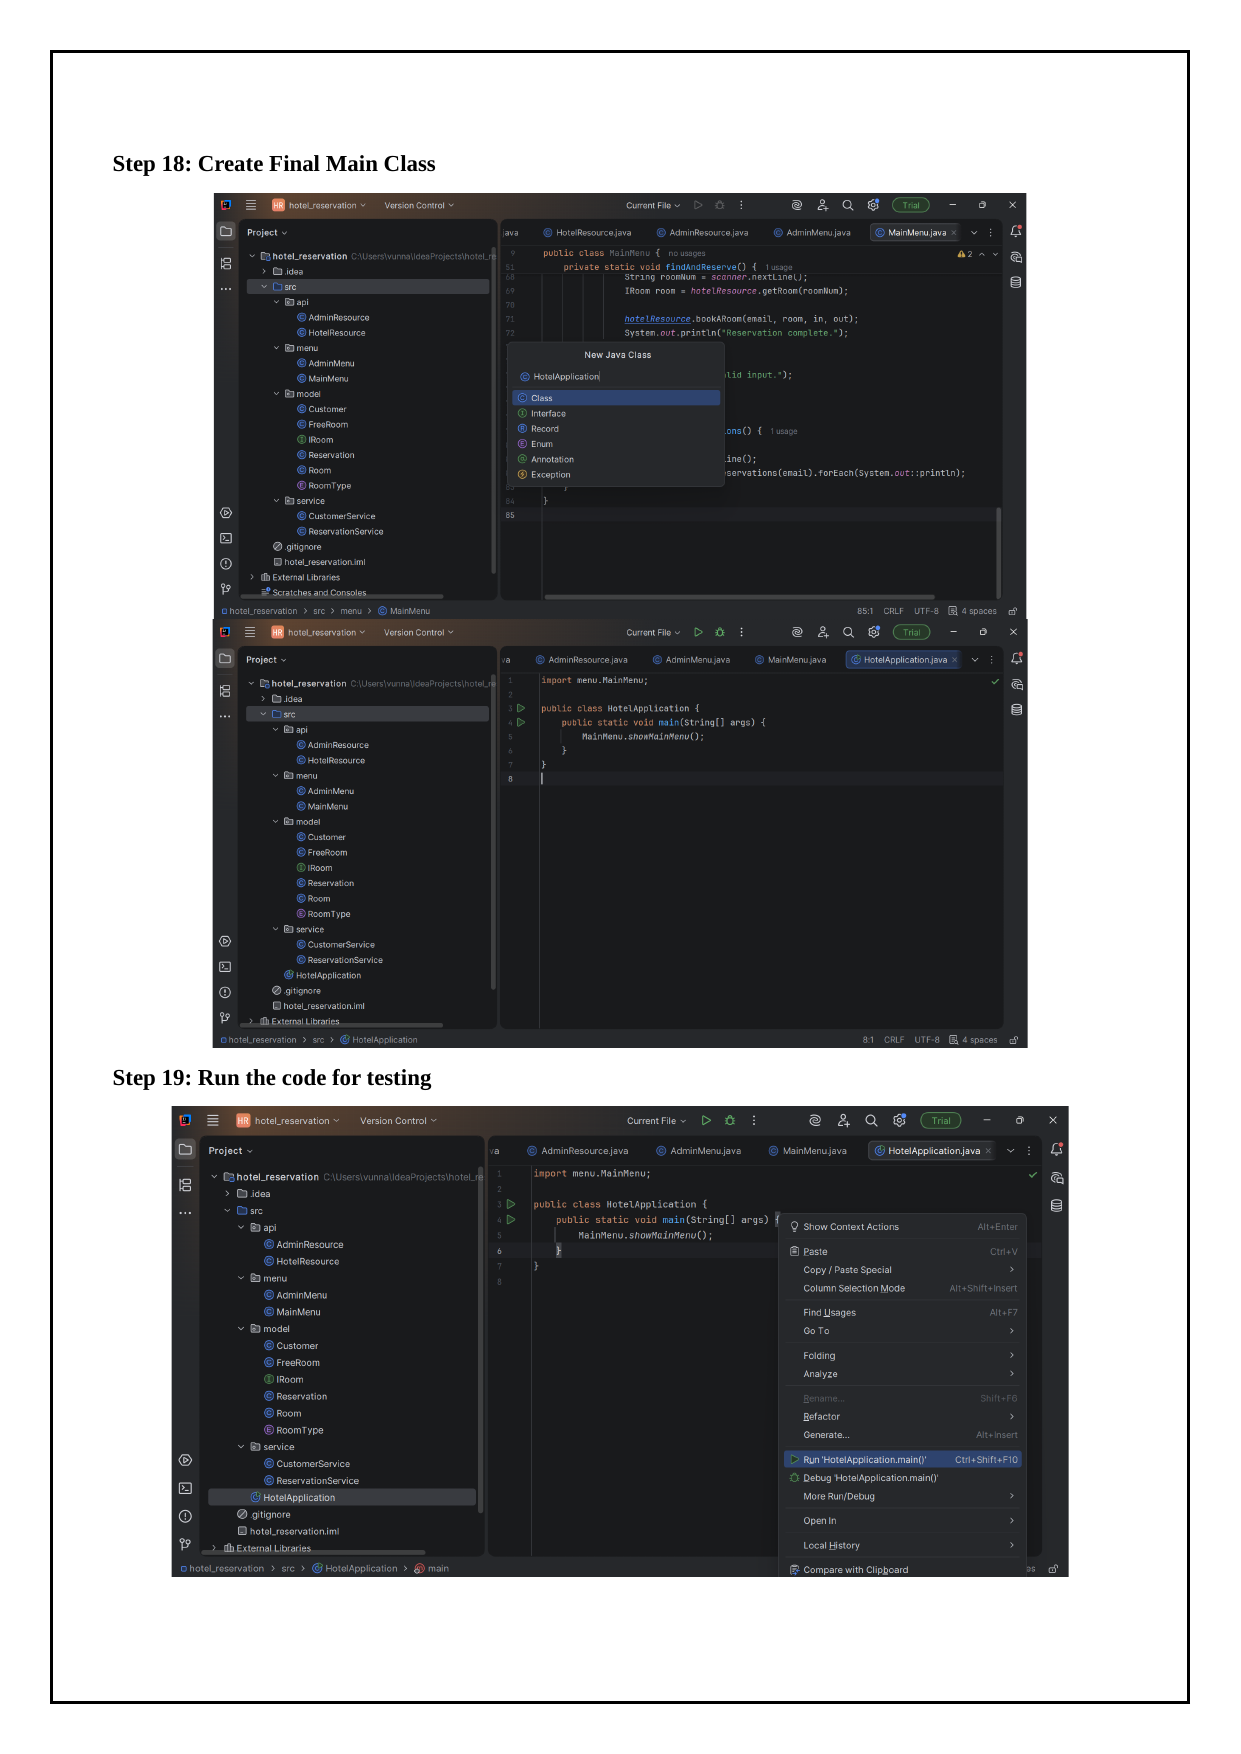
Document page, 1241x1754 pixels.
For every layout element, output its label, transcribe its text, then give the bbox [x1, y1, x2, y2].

picture [212, 193, 1028, 1048]
text Step 19: Run the code for testing [112, 1064, 1128, 1090]
text Step 18: Create Final Main Class [112, 150, 1128, 176]
picture [171, 1106, 1069, 1577]
